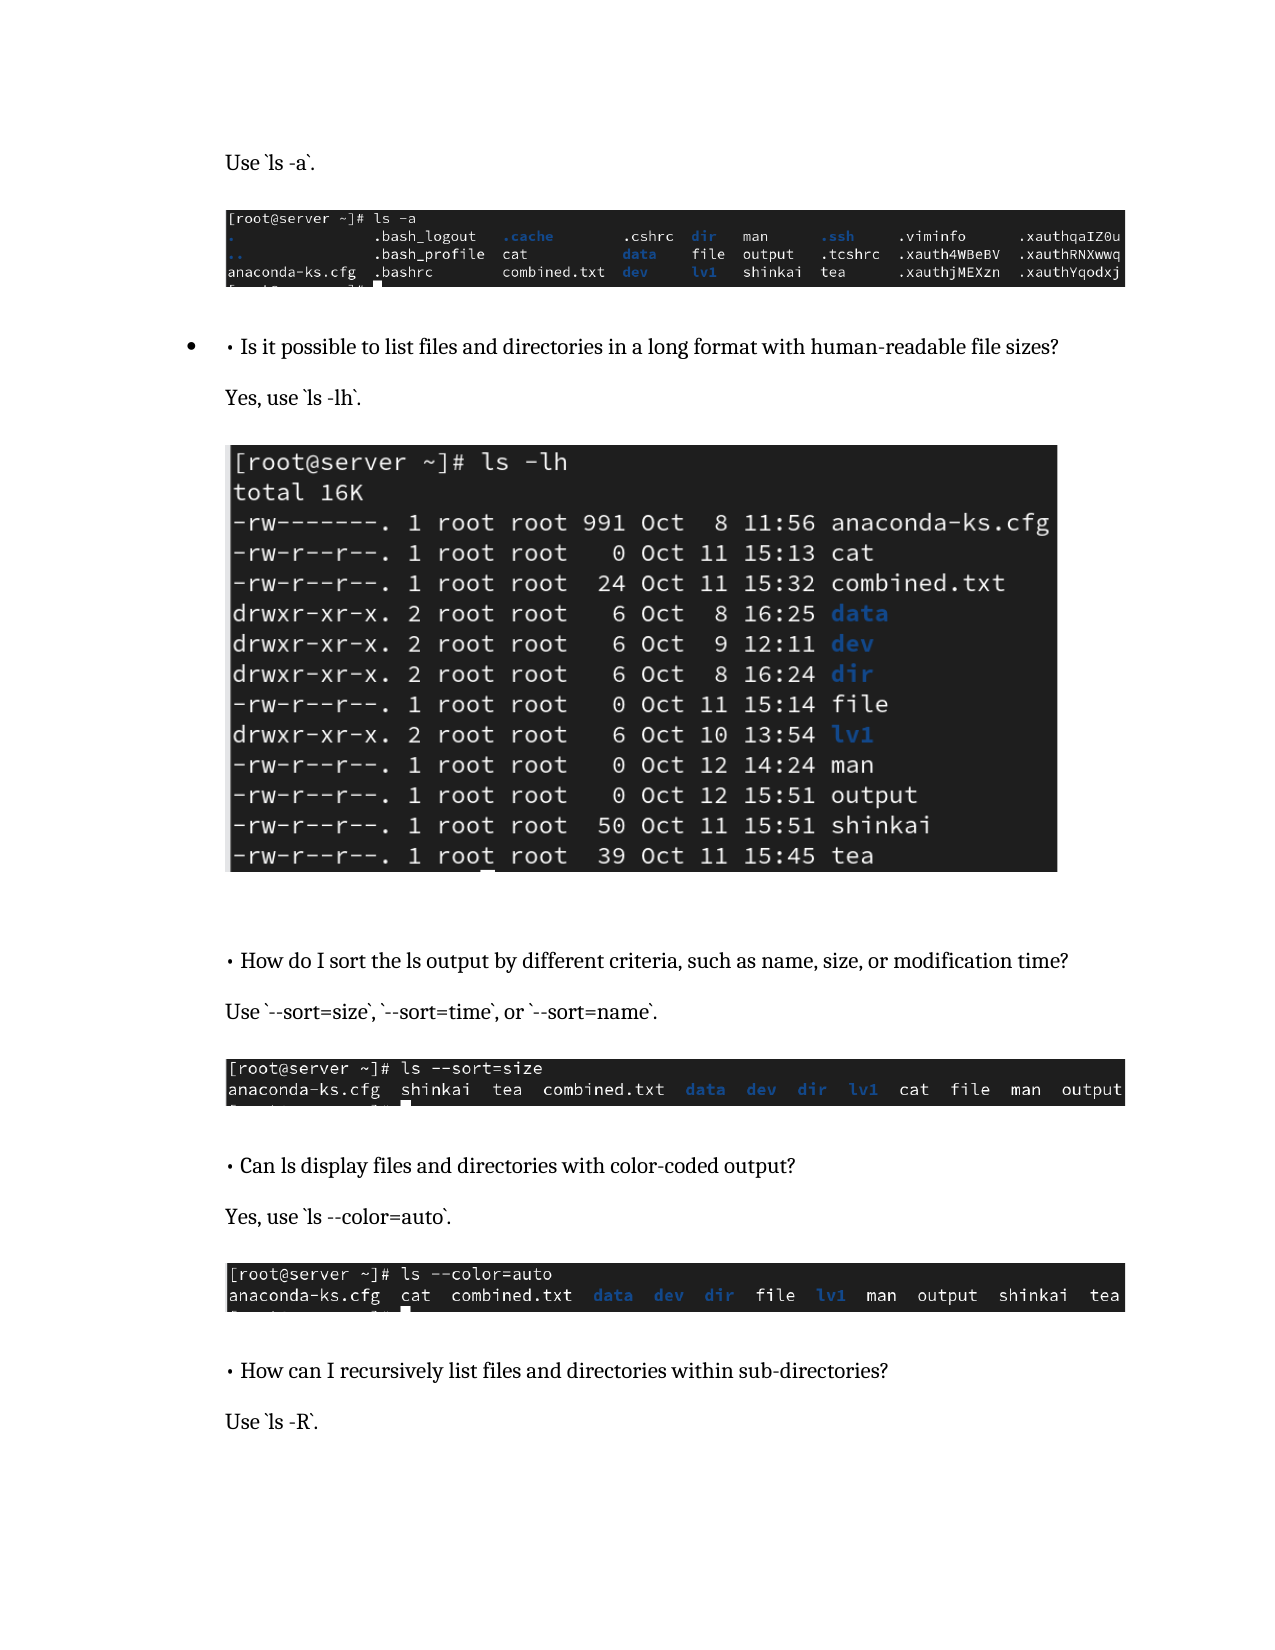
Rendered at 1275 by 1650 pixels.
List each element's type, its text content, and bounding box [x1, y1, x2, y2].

list • How do I sort the ls output by different criteria, such as name, size, or modification time? [225, 948, 1087, 974]
list • Can ls display files and directories with color-coded output? [225, 1152, 1087, 1179]
list • How can I recursively list files and directories within sub-directories? [225, 1358, 1087, 1384]
list Use `ls -a`. [225, 150, 1087, 176]
list Yes, use `ls -lh`. [225, 385, 1087, 411]
list • Is it possible to list files and directories in a long format with human-readable file sizes? [187, 334, 1087, 360]
list Yes, use `ls --color=auto`. [225, 1203, 1087, 1230]
list Use `--sort=size`, `--sort=time`, or `--sort=name`. [225, 999, 1087, 1025]
list Use `ls -R`. [225, 1409, 1087, 1436]
